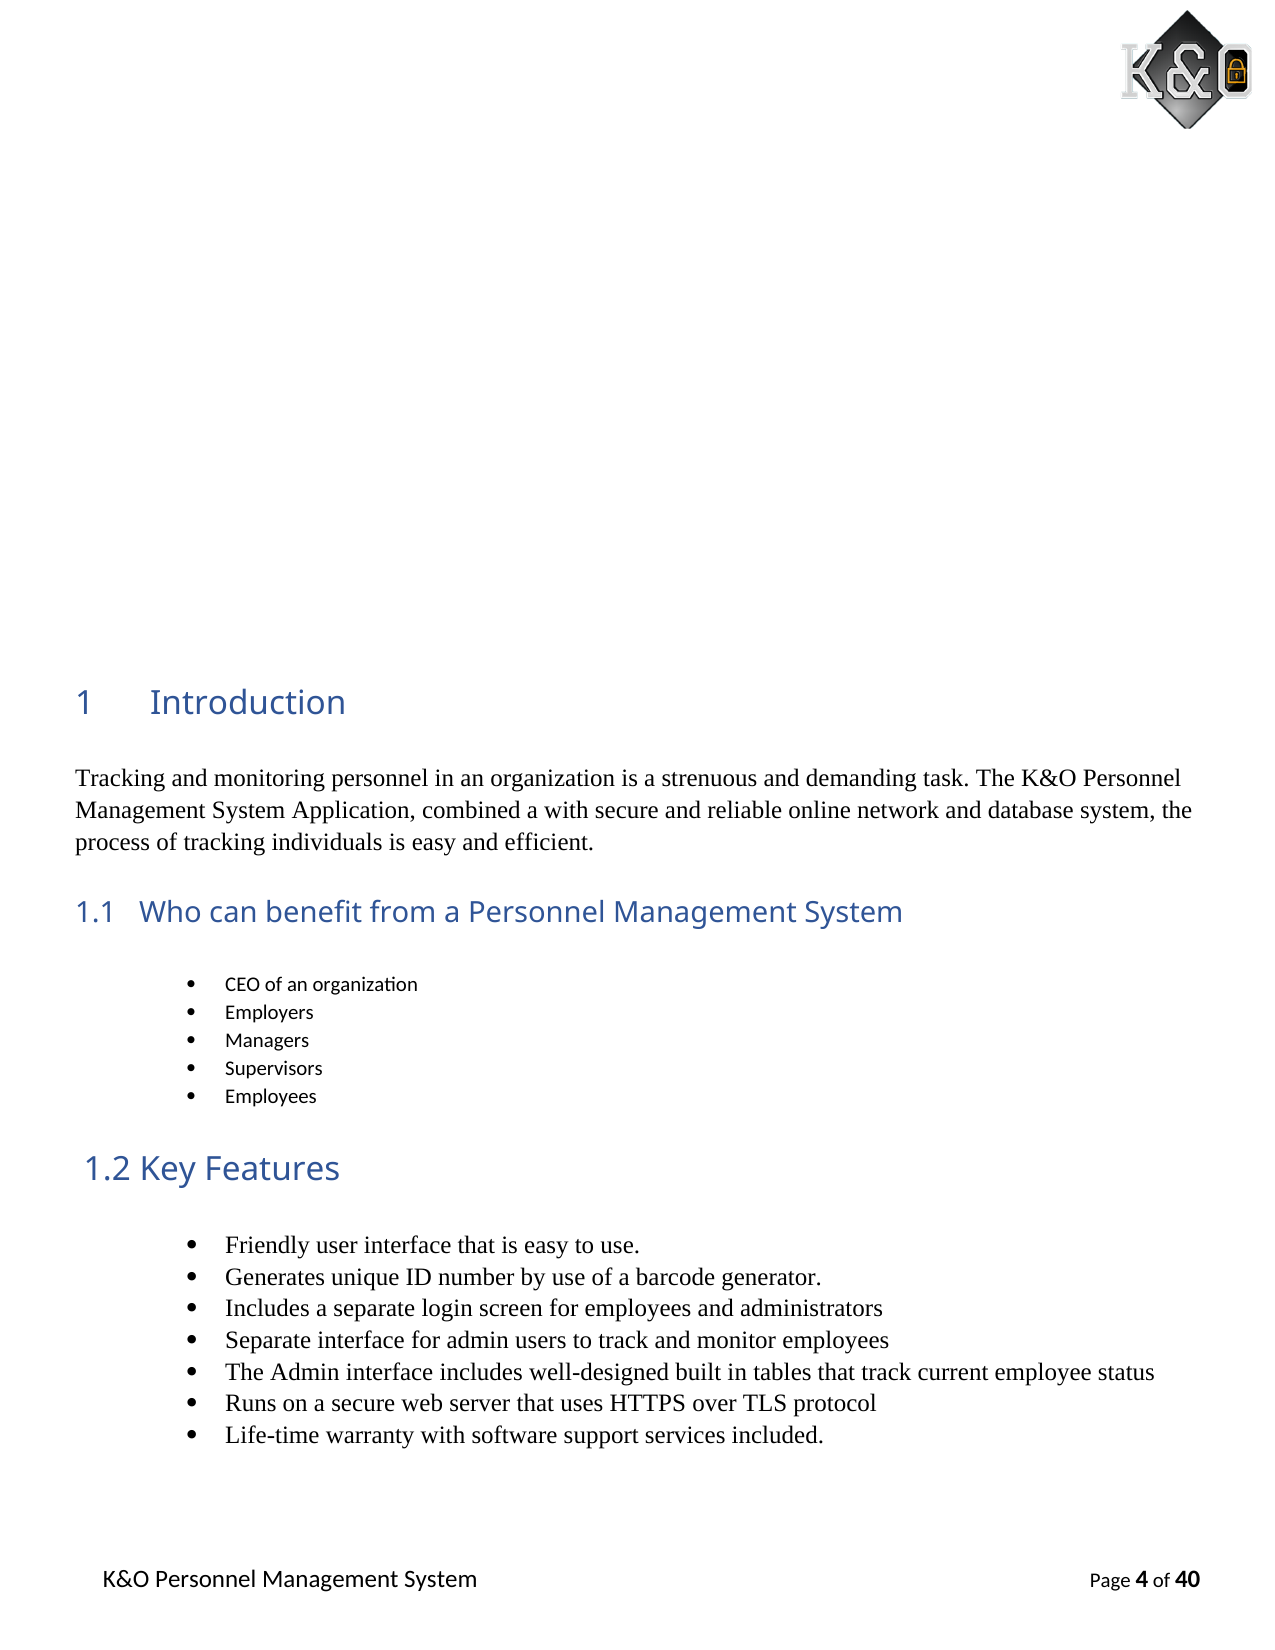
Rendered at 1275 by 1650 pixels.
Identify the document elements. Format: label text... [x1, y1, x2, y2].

picture [1120, 9, 1252, 128]
list Employees [187, 1083, 1200, 1109]
list CEO of an organization [187, 972, 1200, 997]
list Friendly user interface that is easy to use. [187, 1230, 1200, 1259]
list Runs on a secure web server that uses HTTPS over TLS protocol [187, 1388, 1200, 1417]
list Generates unique ID number by use of a barcode generator. [187, 1262, 1200, 1291]
list Supervisors [187, 1055, 1200, 1081]
list Includes a separate login screen for employees and administrators [187, 1293, 1200, 1322]
list Separate interface for admin users to track and monitor employees [187, 1325, 1200, 1354]
subtitle 1.1 Who can benefit from a Personnel Management System [75, 892, 1200, 931]
subtitle 1.2 Key Features [75, 1144, 1200, 1190]
text Tracking and monitoring personnel in an organization is a strenuous and demanding task. The K&O Personnel Management System Application, combined a with secure and reliable online network and database system, the process of tracking individuals is easy and efficient. [75, 763, 1200, 855]
list Employers [187, 999, 1200, 1025]
list The Admin interface includes well-designed built in tables that track current employee status [187, 1357, 1200, 1385]
list Managers [187, 1027, 1200, 1053]
list Life-time warranty with software support services included. [187, 1420, 1200, 1448]
subtitle 1 Introduction [75, 679, 1200, 724]
